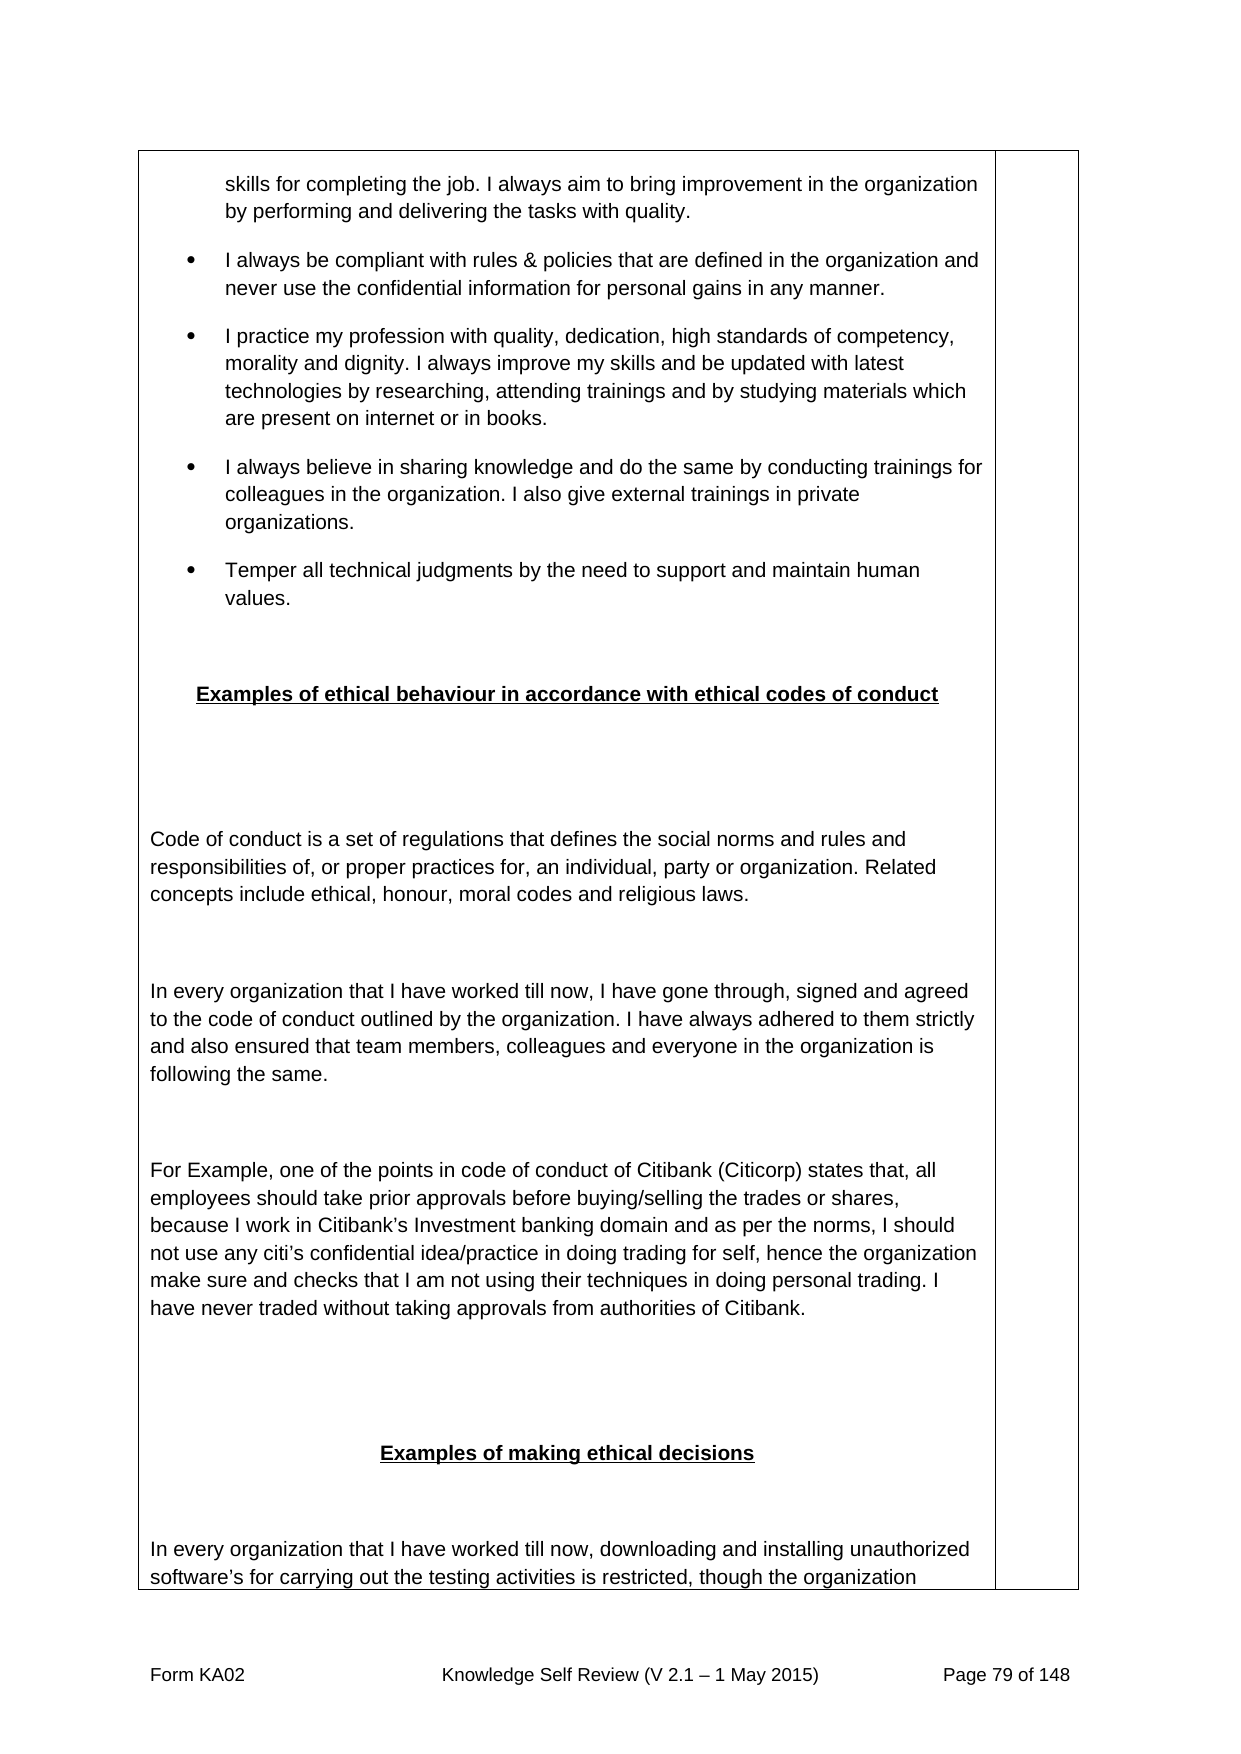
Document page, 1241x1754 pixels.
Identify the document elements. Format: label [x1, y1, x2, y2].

table_cell [139, 151, 995, 1589]
table_cell [996, 151, 1078, 1589]
